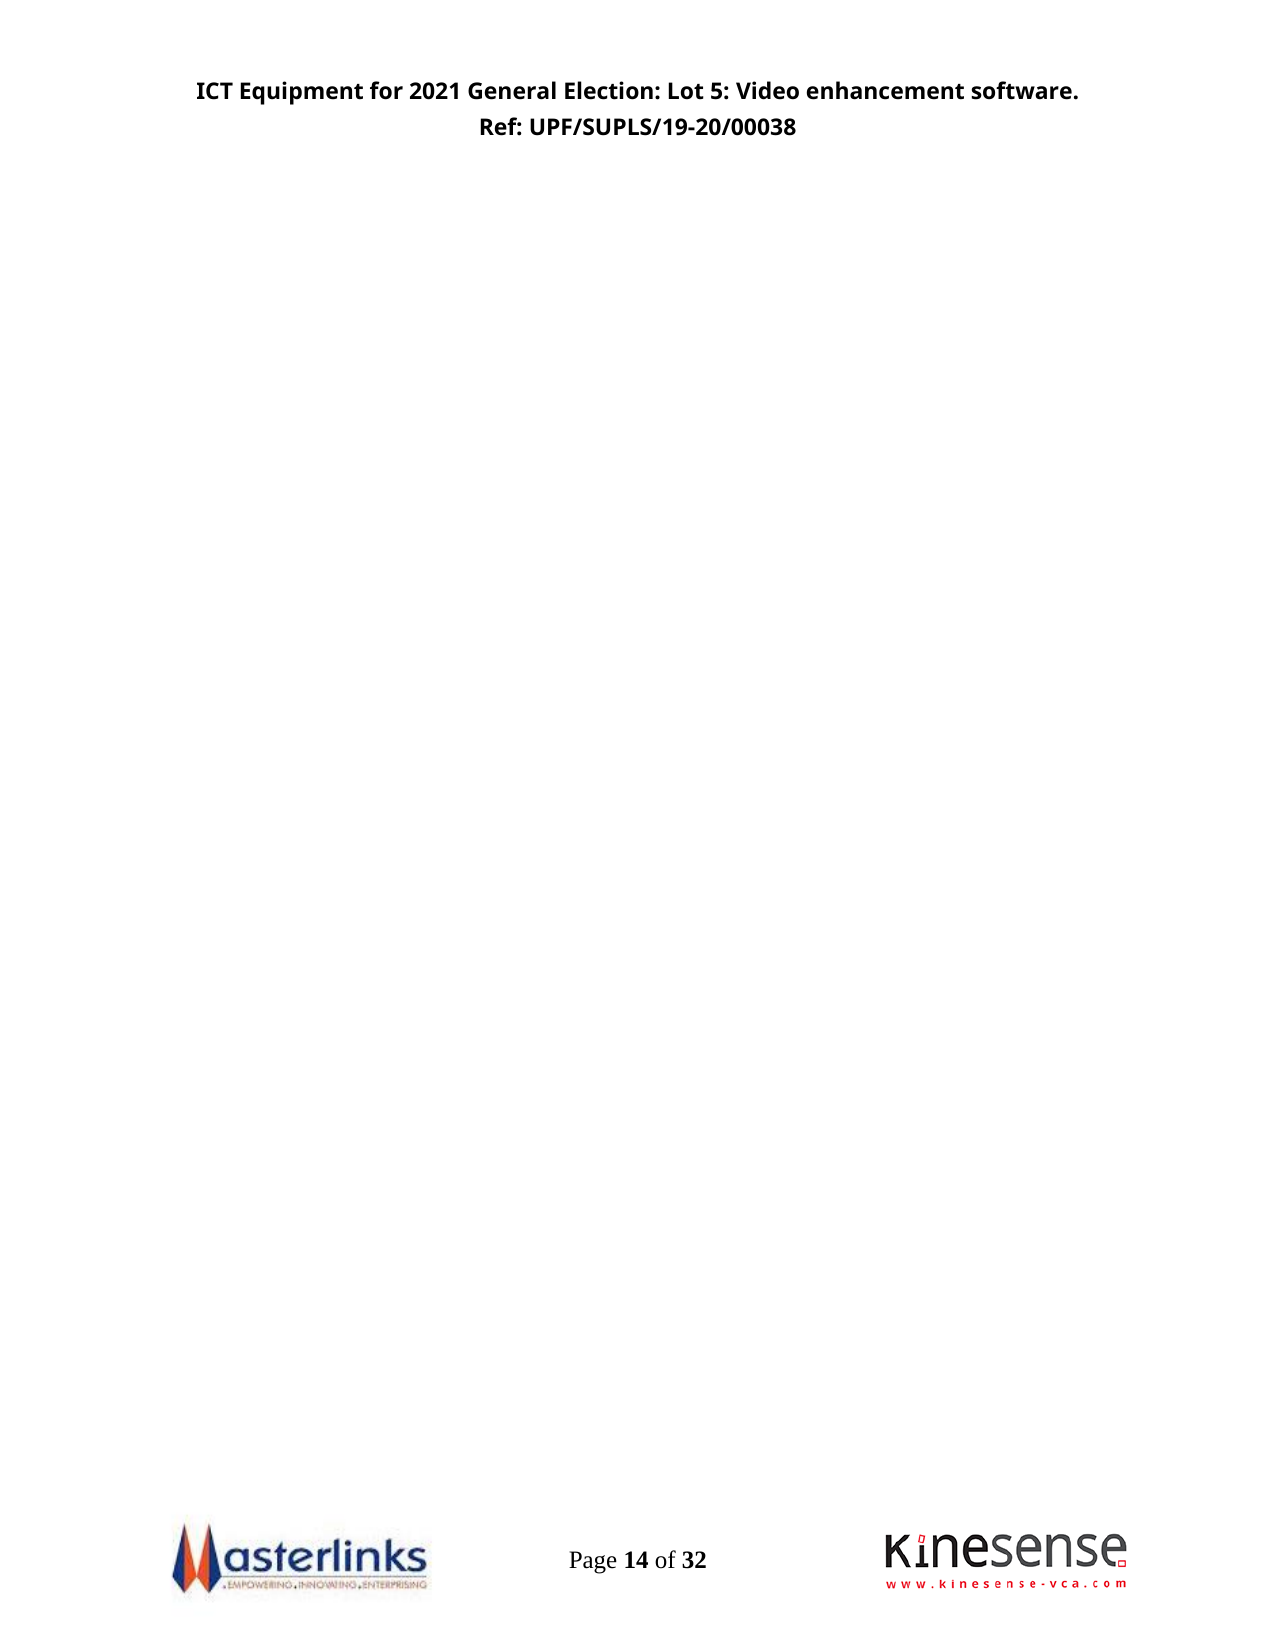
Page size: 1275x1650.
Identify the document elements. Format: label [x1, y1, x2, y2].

picture [150, 1509, 455, 1617]
picture [871, 1529, 1132, 1593]
